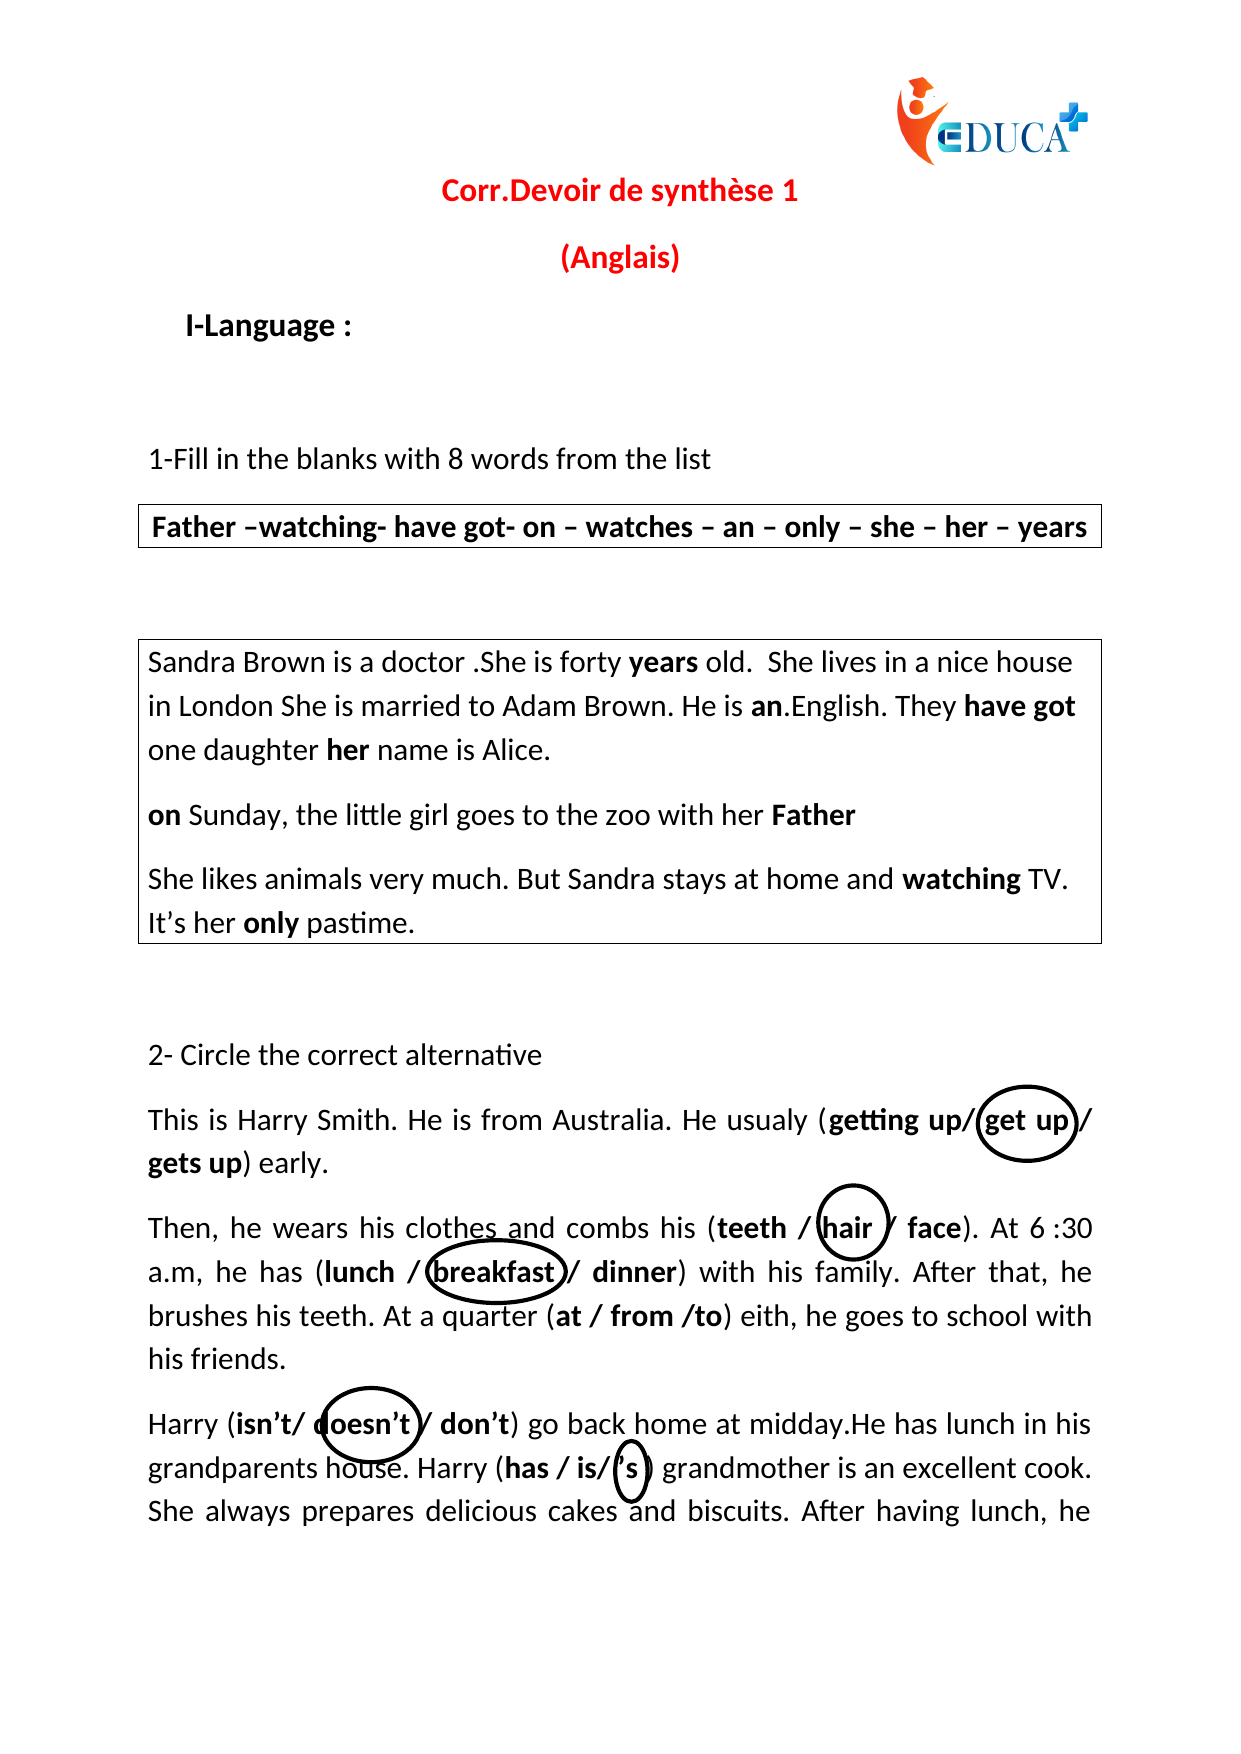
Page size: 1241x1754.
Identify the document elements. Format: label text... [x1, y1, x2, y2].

text (Anglais) [148, 237, 1093, 277]
text Sandra Brown is a doctor .She is forty years old. She lives in a nice house in London She is married to Adam Brown. He is an.English. They have got one daughter her name is Alice. [139, 640, 1101, 768]
text Then, he wears his clothes and combs his (teeth / hair / face). At 6 :30 a.m, he has (lunch / breakfast / dinner) with his family. After that, he brushes his teeth. At a quarter (at / from /to) eith, he goes to school with his friends. [148, 1208, 1093, 1377]
text Father –watching- have got- on – watches – an – only – she – her – years [139, 505, 1101, 547]
text I-Language : [185, 304, 1093, 345]
text Corr.Devoir de synthèse 1 [148, 169, 1093, 210]
text This is Harry Smith. He is from Australia. He usualy (getting up/ get up / gets up) early. [148, 1100, 1093, 1182]
text She likes animals very much. But Sandra stays at home and watching TV. It’s her only pastime. [139, 856, 1101, 943]
picture [890, 73, 1093, 169]
text on Sunday, the little girl goes to the zoo with her Father [139, 791, 1101, 833]
text 1-Fill in the blanks with 8 words from the list [148, 439, 1093, 477]
text 2- Circle the correct alternative [148, 1035, 1093, 1073]
